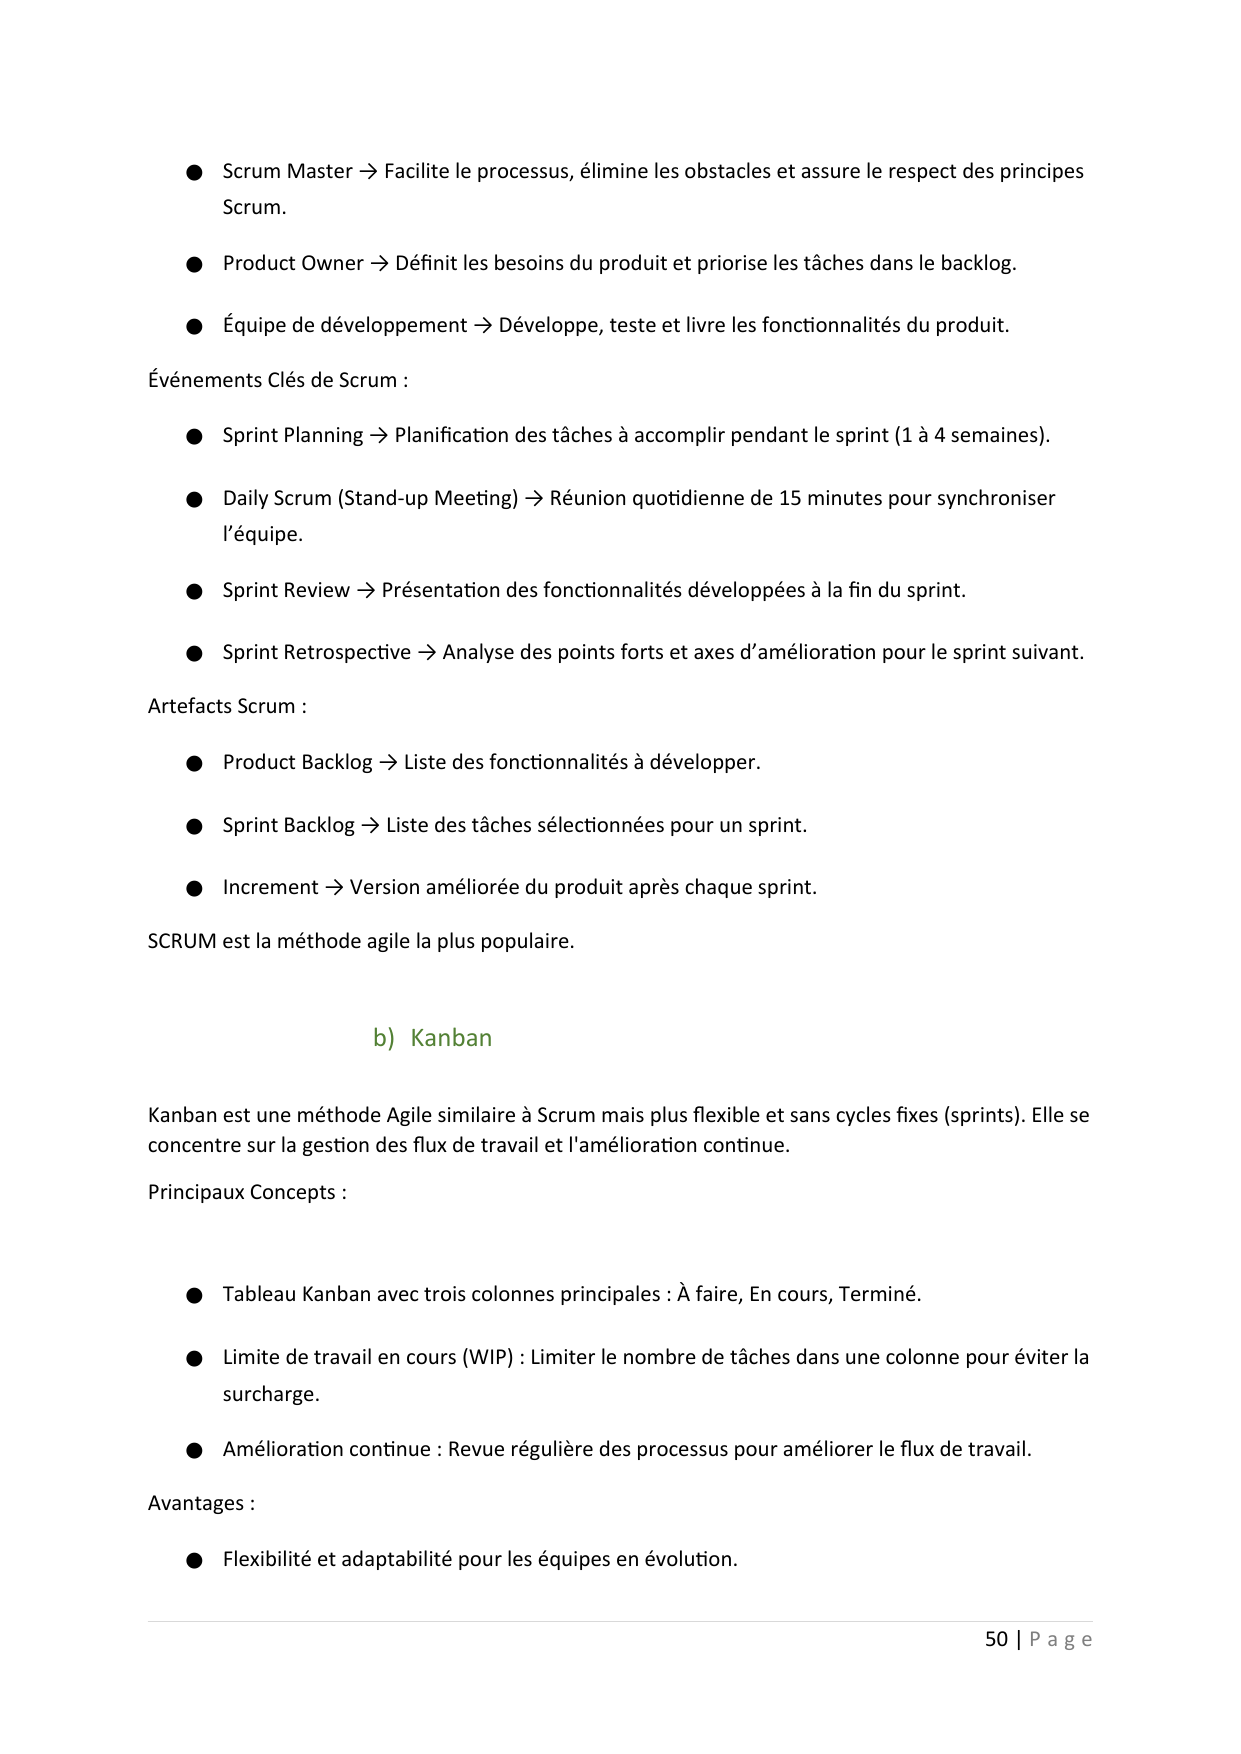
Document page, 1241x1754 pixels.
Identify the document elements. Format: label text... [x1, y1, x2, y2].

text Kanban est une méthode Agile similaire à Scrum mais plus flexible et sans cycles fixes (sprints). Elle se concentre sur la gestion des flux de travail et l'amélioration continue. [148, 1100, 1093, 1158]
list Tableau Kanban avec trois colonnes principales : À faire, En cours, Terminé. [185, 1271, 1093, 1314]
list Product Backlog → Liste des fonctionnalités à développer. [185, 738, 1093, 781]
text Artefacts Scrum : [148, 692, 1093, 719]
list Limite de travail en cours (WIP) : Limiter le nombre de tâches dans une colonne pour éviter la surcharge. [185, 1334, 1093, 1407]
text SCRUM est la méthode agile la plus populaire. [148, 927, 1093, 954]
subtitle Kanban [373, 1020, 1093, 1053]
list Flexibilité et adaptabilité pour les équipes en évolution. [185, 1535, 1093, 1578]
list Sprint Review → Présentation des fonctionnalités développées à la fin du sprint. [185, 566, 1093, 609]
list Équipe de développement → Développe, teste et livre les fonctionnalités du produit. [185, 302, 1093, 345]
text Avantages : [148, 1488, 1093, 1516]
list Sprint Retrospective → Analyse des points forts et axes d’amélioration pour le sprint suivant. [185, 629, 1093, 672]
list Product Owner → Définit les besoins du produit et priorise les tâches dans le backlog. [185, 239, 1093, 282]
list Increment → Version améliorée du produit après chaque sprint. [185, 864, 1093, 907]
list Sprint Backlog → Liste des tâches sélectionnées pour un sprint. [185, 801, 1093, 844]
text Événements Clés de Scrum : [148, 365, 1093, 393]
text Principaux Concepts : [148, 1177, 1093, 1205]
list Sprint Planning → Planification des tâches à accomplir pendant le sprint (1 à 4 semaines). [185, 412, 1093, 454]
list Scrum Master → Facilite le processus, élimine les obstacles et assure le respect des principes Scrum. [185, 148, 1093, 221]
list Amélioration continue : Revue régulière des processus pour améliorer le flux de travail. [185, 1426, 1093, 1468]
list Daily Scrum (Stand-up Meeting) → Réunion quotidienne de 15 minutes pour synchroniser l’équipe. [185, 474, 1093, 547]
